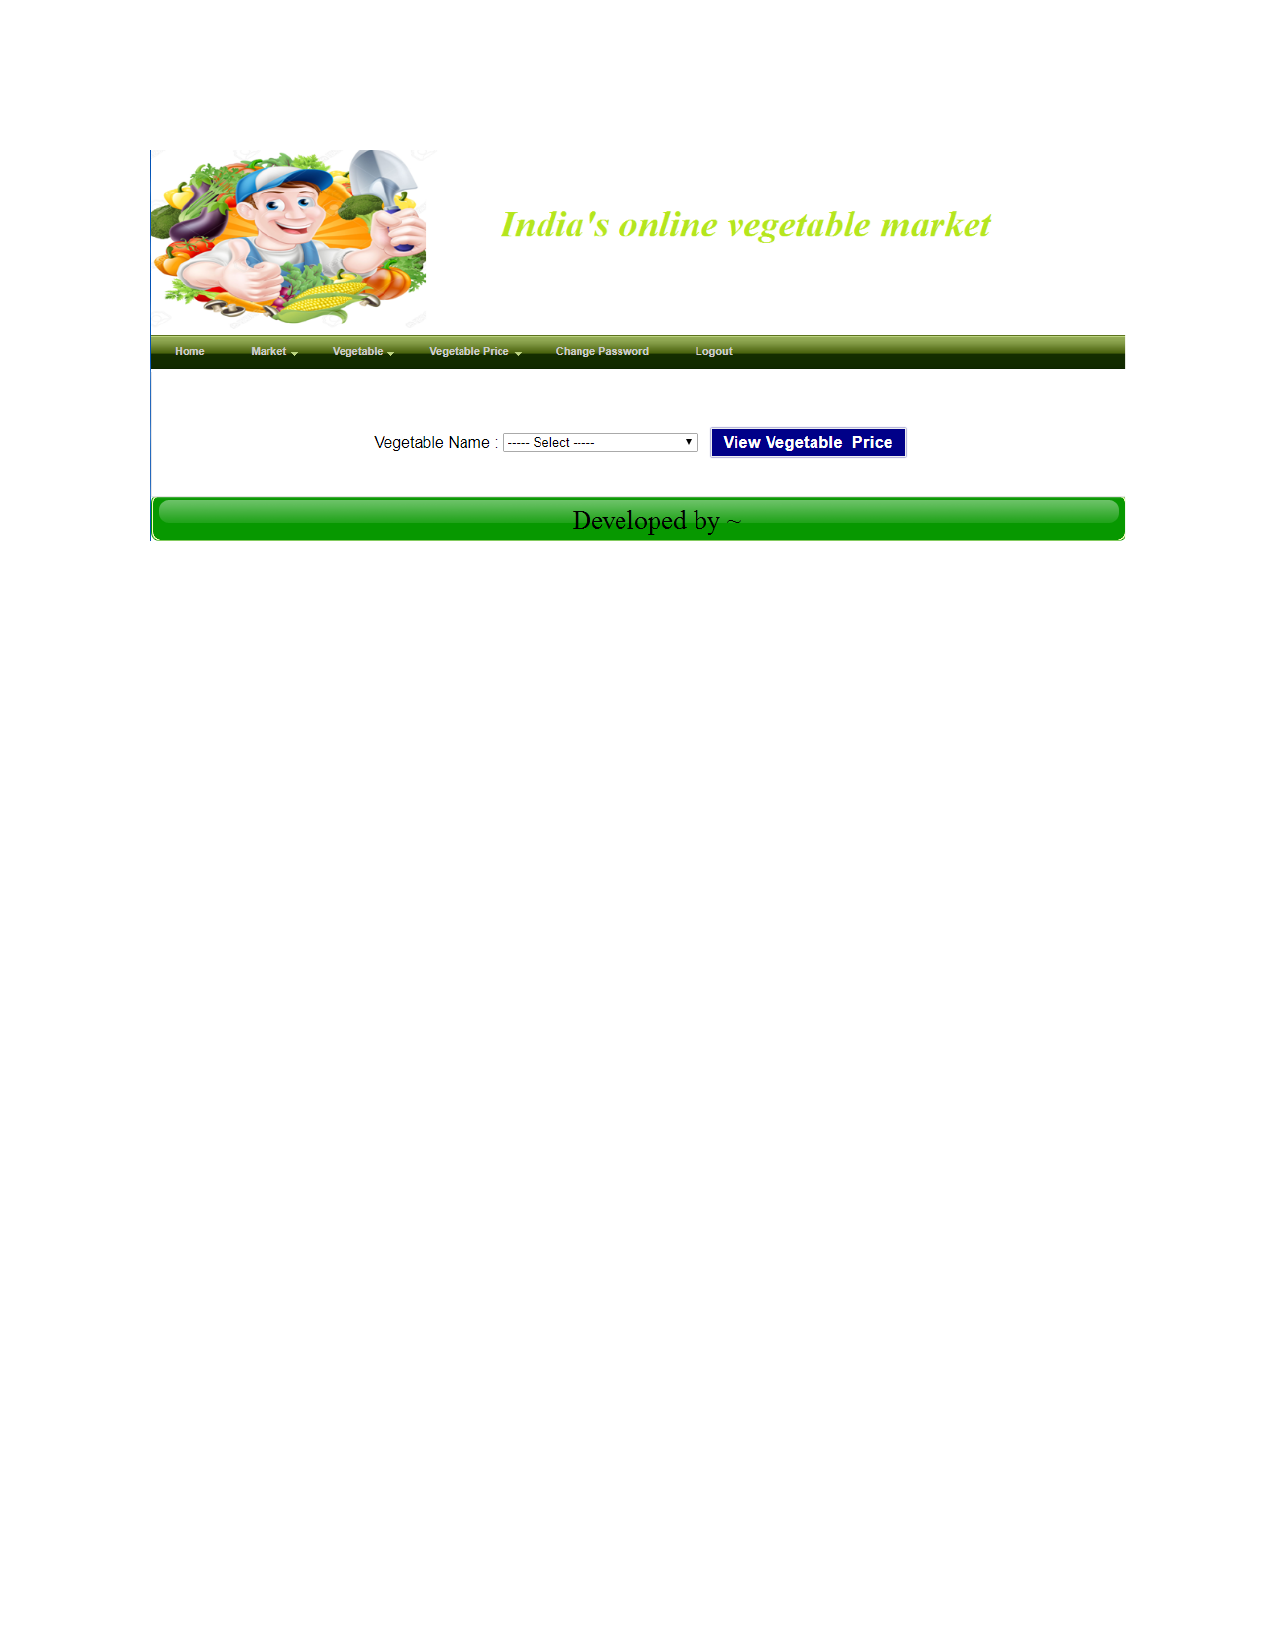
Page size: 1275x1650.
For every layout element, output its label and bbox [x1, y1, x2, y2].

picture [150, 150, 1125, 541]
